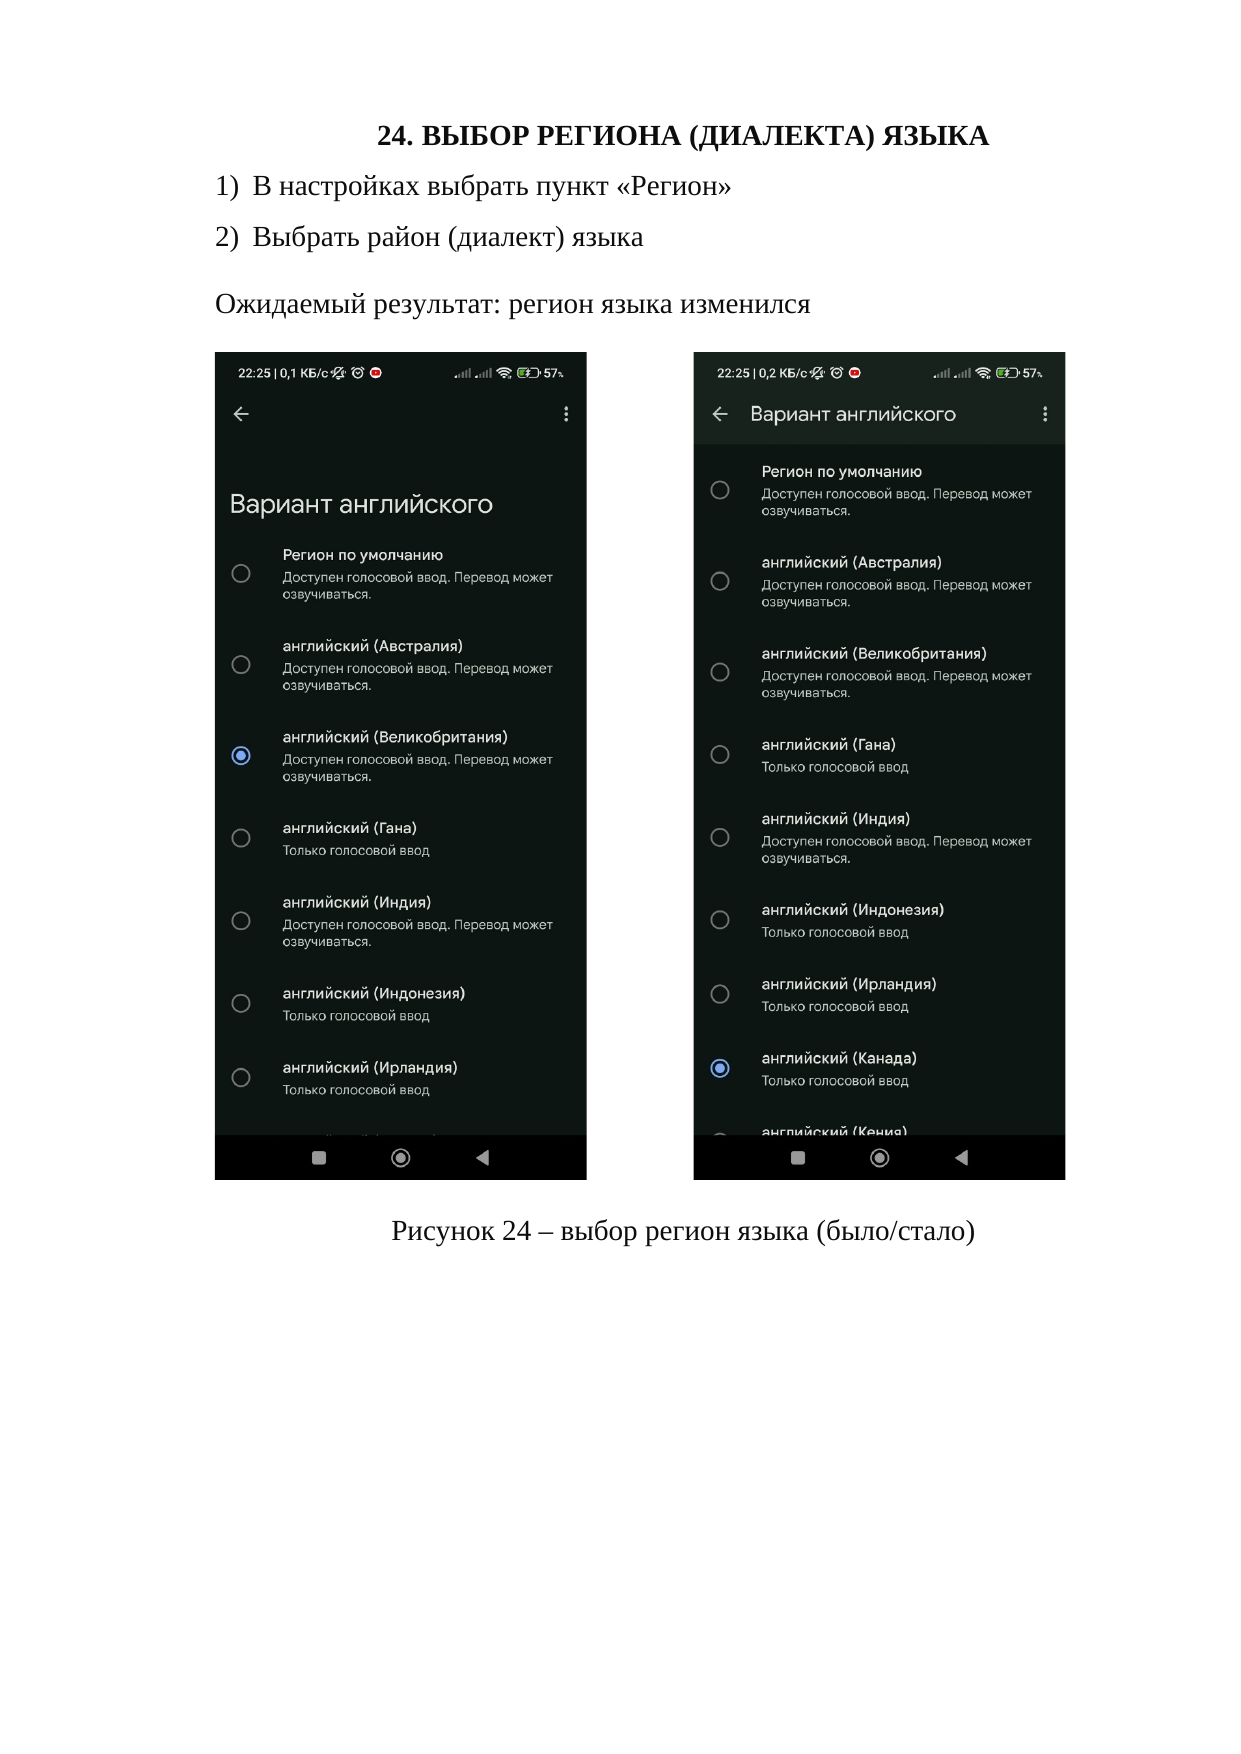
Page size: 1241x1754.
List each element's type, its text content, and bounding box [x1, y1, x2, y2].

list В настройках выбрать пункт «Регион» [215, 168, 1152, 202]
list ВЫБОР РЕГИОНА (ДИАЛЕКТА) ЯЗЫКА [215, 118, 1152, 152]
text Ожидаемый результат: регион языка изменился [215, 286, 1152, 319]
picture [214, 352, 587, 1180]
list Выбрать район (диалект) языка [215, 219, 1152, 252]
text Рисунок 24 – выбор регион языка (было/стало) [215, 1213, 1152, 1246]
picture [693, 352, 1066, 1180]
